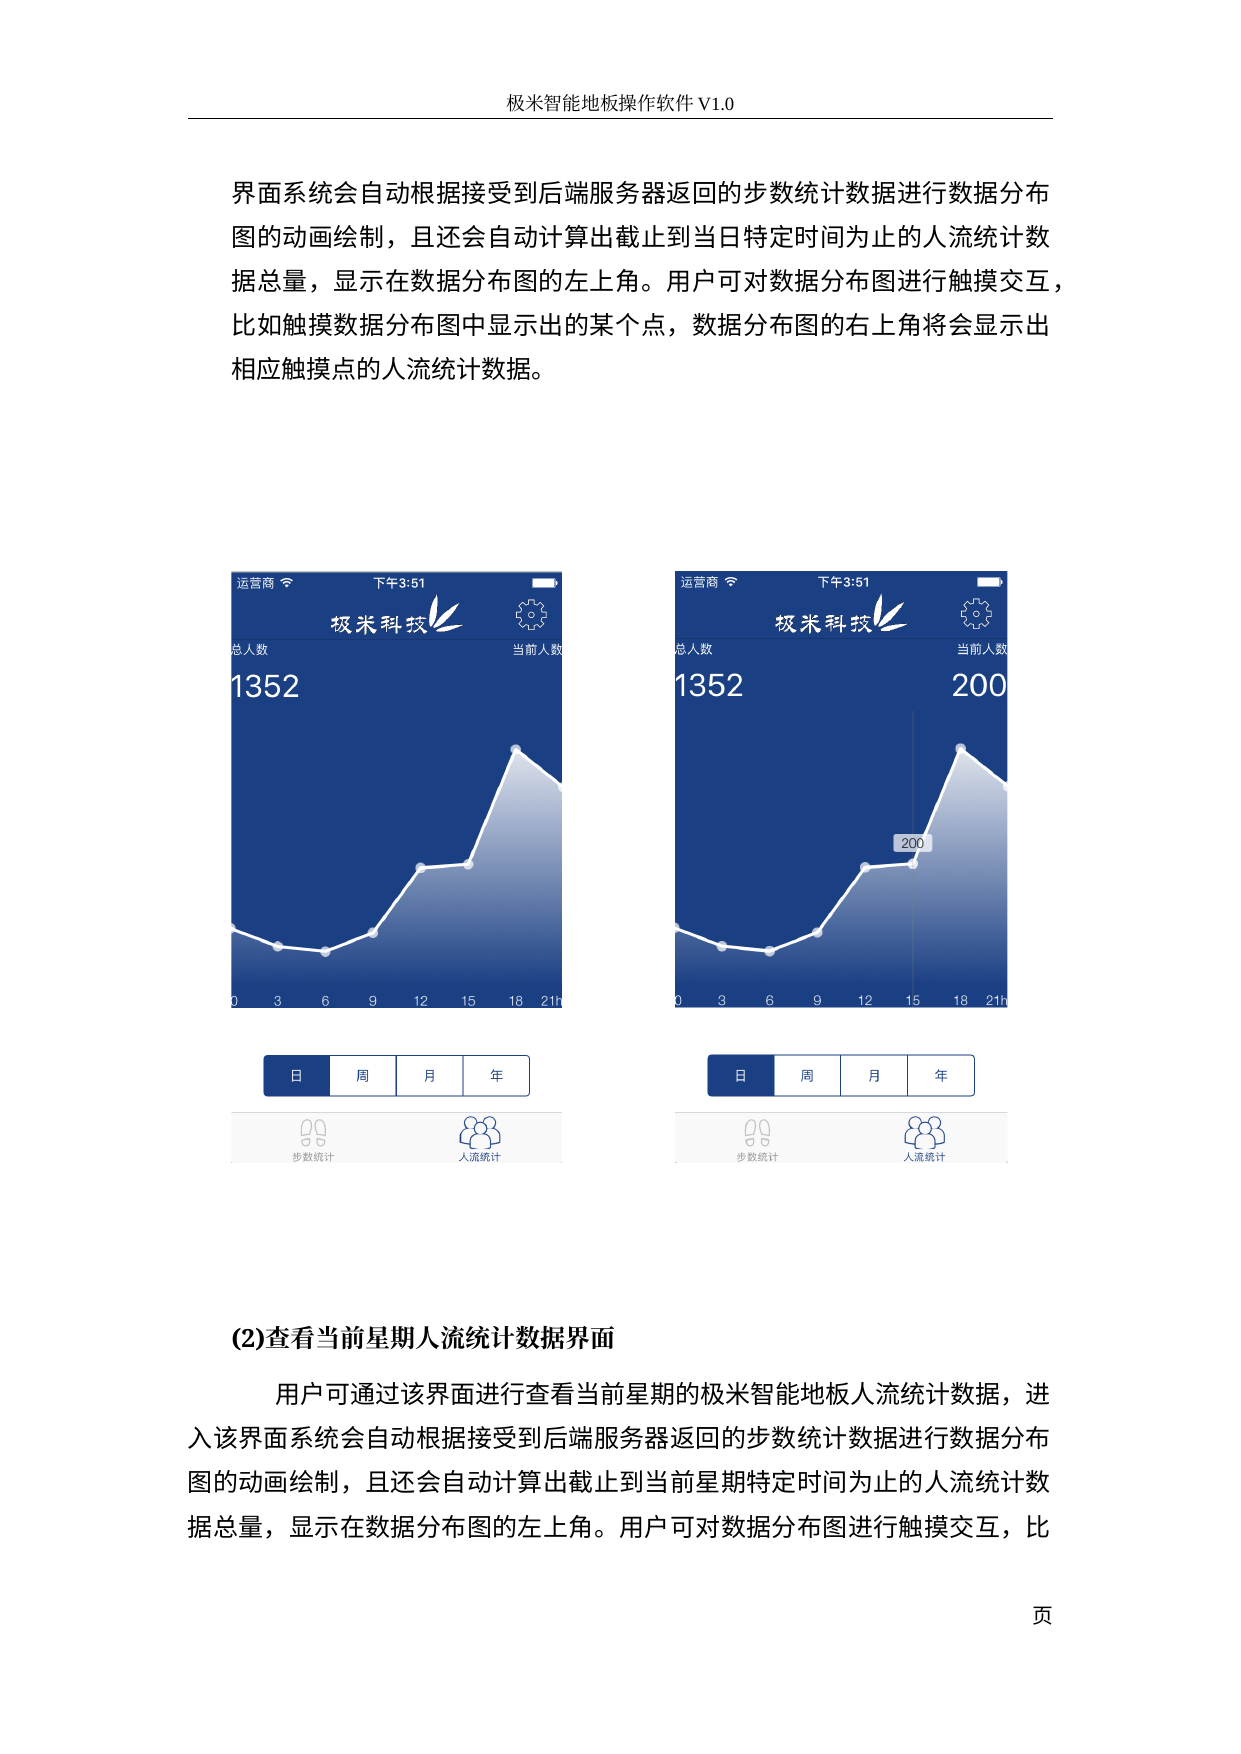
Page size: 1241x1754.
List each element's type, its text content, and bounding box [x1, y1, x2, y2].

picture [675, 571, 1008, 1163]
text (2)查看当前星期人流统计数据界面 [187, 1314, 1053, 1358]
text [187, 1371, 1053, 1547]
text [231, 169, 1053, 390]
picture [231, 571, 562, 1163]
